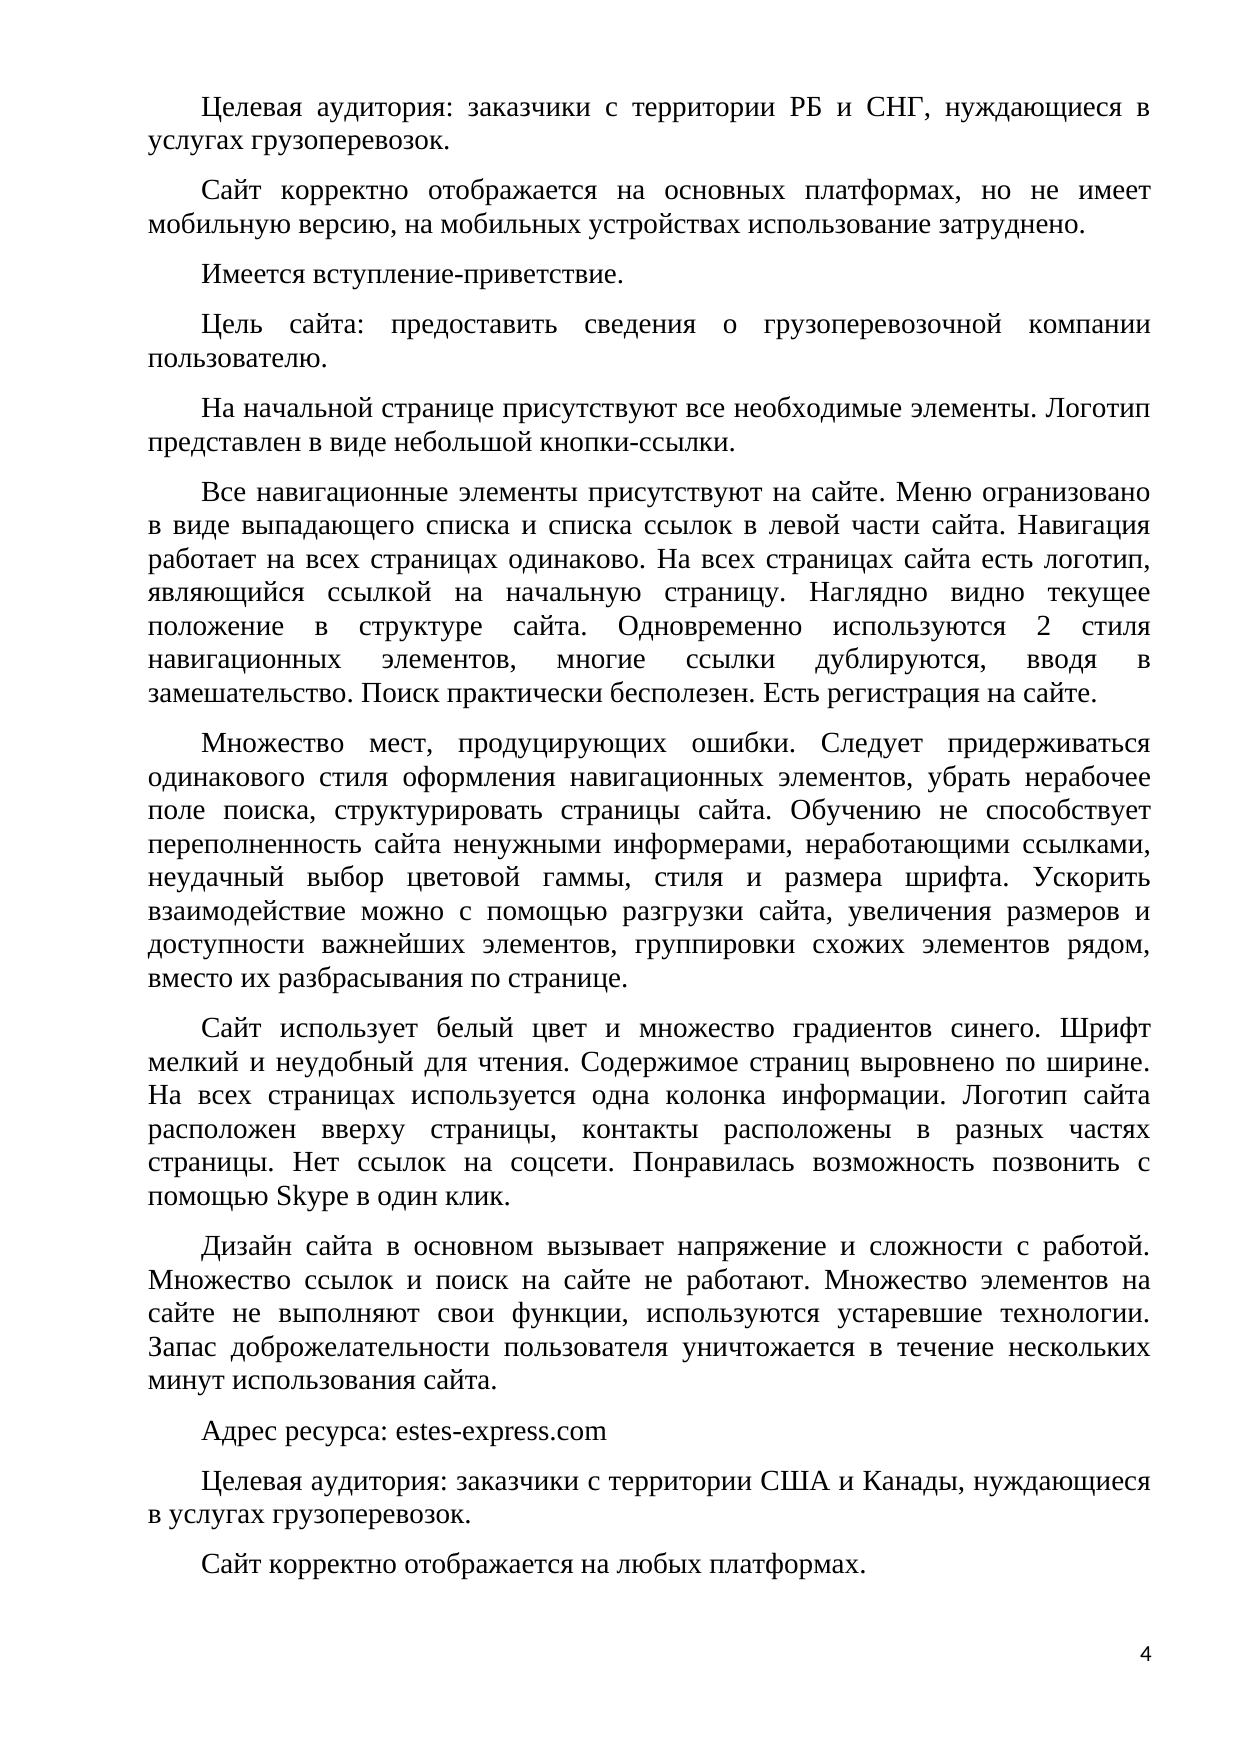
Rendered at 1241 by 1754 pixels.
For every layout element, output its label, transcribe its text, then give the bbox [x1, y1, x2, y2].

text Сайт корректно отображается на основных платформах, но не имеет мобильную версию, на мобильных устройствах использование затруднено. [148, 172, 1152, 239]
text Множество мест, продуцирующих ошибки. Следует придерживаться одинакового стиля оформления навигационных элементов, убрать нерабочее поле поиска, структурировать страницы сайта. Обучению не способствует переполненность сайта ненужными информерами, неработающими ссылками, неудачный выбор цветовой гаммы, стиля и размера шрифта. Ускорить взаимодействие можно с помощью разгрузки сайта, увеличения размеров и доступности важнейших элементов, группировки схожих элементов рядом, вместо их разбрасывания по странице. [148, 725, 1152, 994]
text Дизайн сайта в основном вызывает напряжение и сложности с работой. Множество ссылок и поиск на сайте не работают. Множество элементов на сайте не выполняют свои функции, используются устаревшие технологии. Запас доброжелательности пользователя уничтожается в течение нескольких минут использования сайта. [148, 1228, 1152, 1396]
text Имеется вступление-приветствие. [148, 256, 1152, 290]
text Все навигационные элементы присутствуют на сайте. Меню огранизовано в виде выпадающего списка и списка ссылок в левой части сайта. Навигация работает на всех страницах одинаково. На всех страницах сайта есть логотип, являющийся ссылкой на начальную страницу. Наглядно видно текущее положение в структуре сайта. Одновременно используются 2 стиля навигационных элементов, многие ссылки дублируются, вводя в замешательство. Поиск практически бесполезен. Есть регистрация на сайте. [148, 474, 1152, 709]
text На начальной странице присутствуют все необходимые элементы. Логотип представлен в виде небольшой кнопки-ссылки. [148, 390, 1152, 457]
text Сайт корректно отображается на любых платформах. [148, 1547, 1152, 1580]
text Сайт использует белый цвет и множество градиентов синего. Шрифт мелкий и неудобный для чтения. Содержимое страниц выровнено по ширине. На всех страницах используется одна колонка информации. Логотип сайта расположен вверху страницы, контакты расположены в разных частях страницы. Нет ссылок на соцсети. Понравилась возможность позвонить с помощью Skype в один клик. [148, 1010, 1152, 1212]
text Целевая аудитория: заказчики с территории США и Канады, нуждающиеся в услугах грузоперевозок. [148, 1463, 1152, 1530]
text Цель сайта: предоставить сведения о грузоперевозочной компании пользователю. [148, 306, 1152, 373]
text Целевая аудитория: заказчики с территории РБ и СНГ, нуждающиеся в услугах грузоперевозок. [148, 89, 1152, 156]
text Адрес ресурса: estes-express.com [148, 1413, 1152, 1446]
